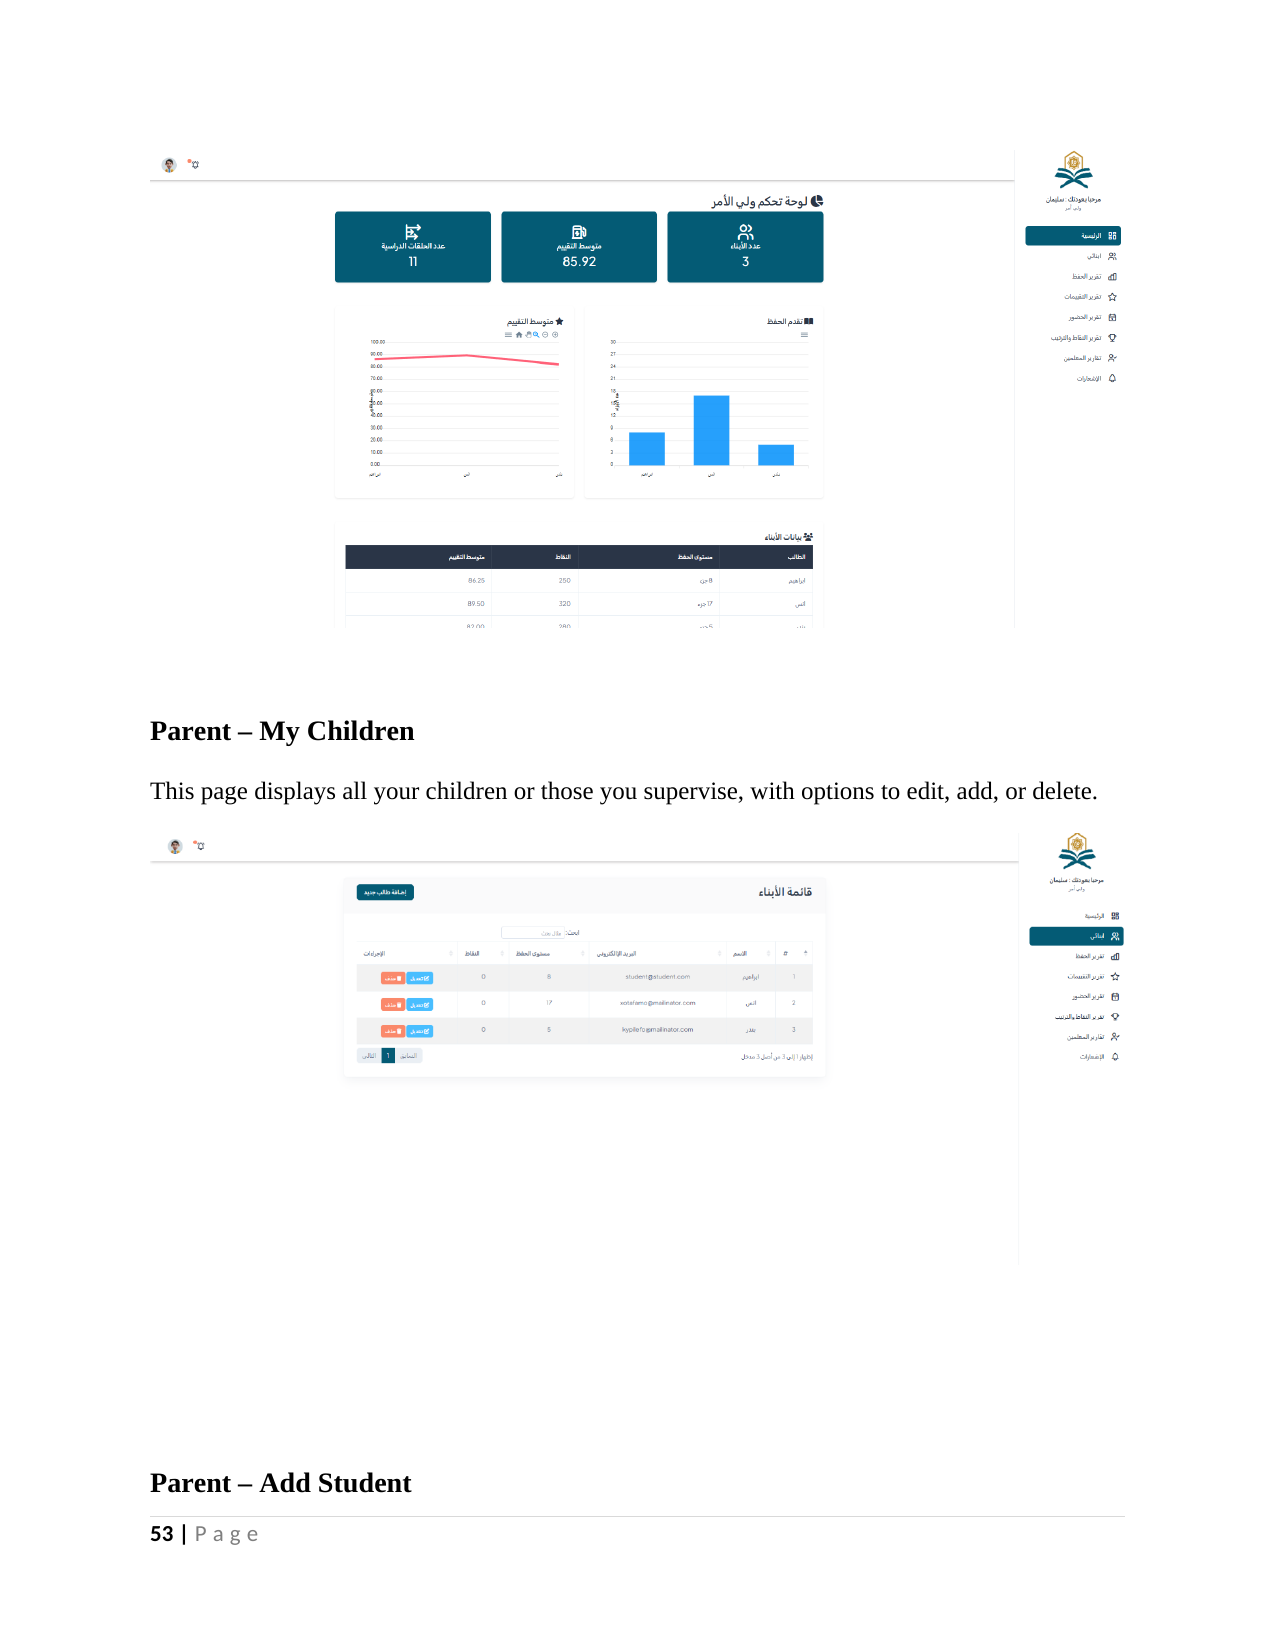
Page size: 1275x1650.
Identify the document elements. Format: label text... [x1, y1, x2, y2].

text This page displays all your children or those you supervise, with options to edit, add, or delete. [150, 776, 1125, 805]
picture [150, 150, 1125, 628]
picture [150, 833, 1125, 1265]
text Parent – My Children [150, 714, 1125, 747]
text Parent – Add Student [150, 1466, 1125, 1499]
